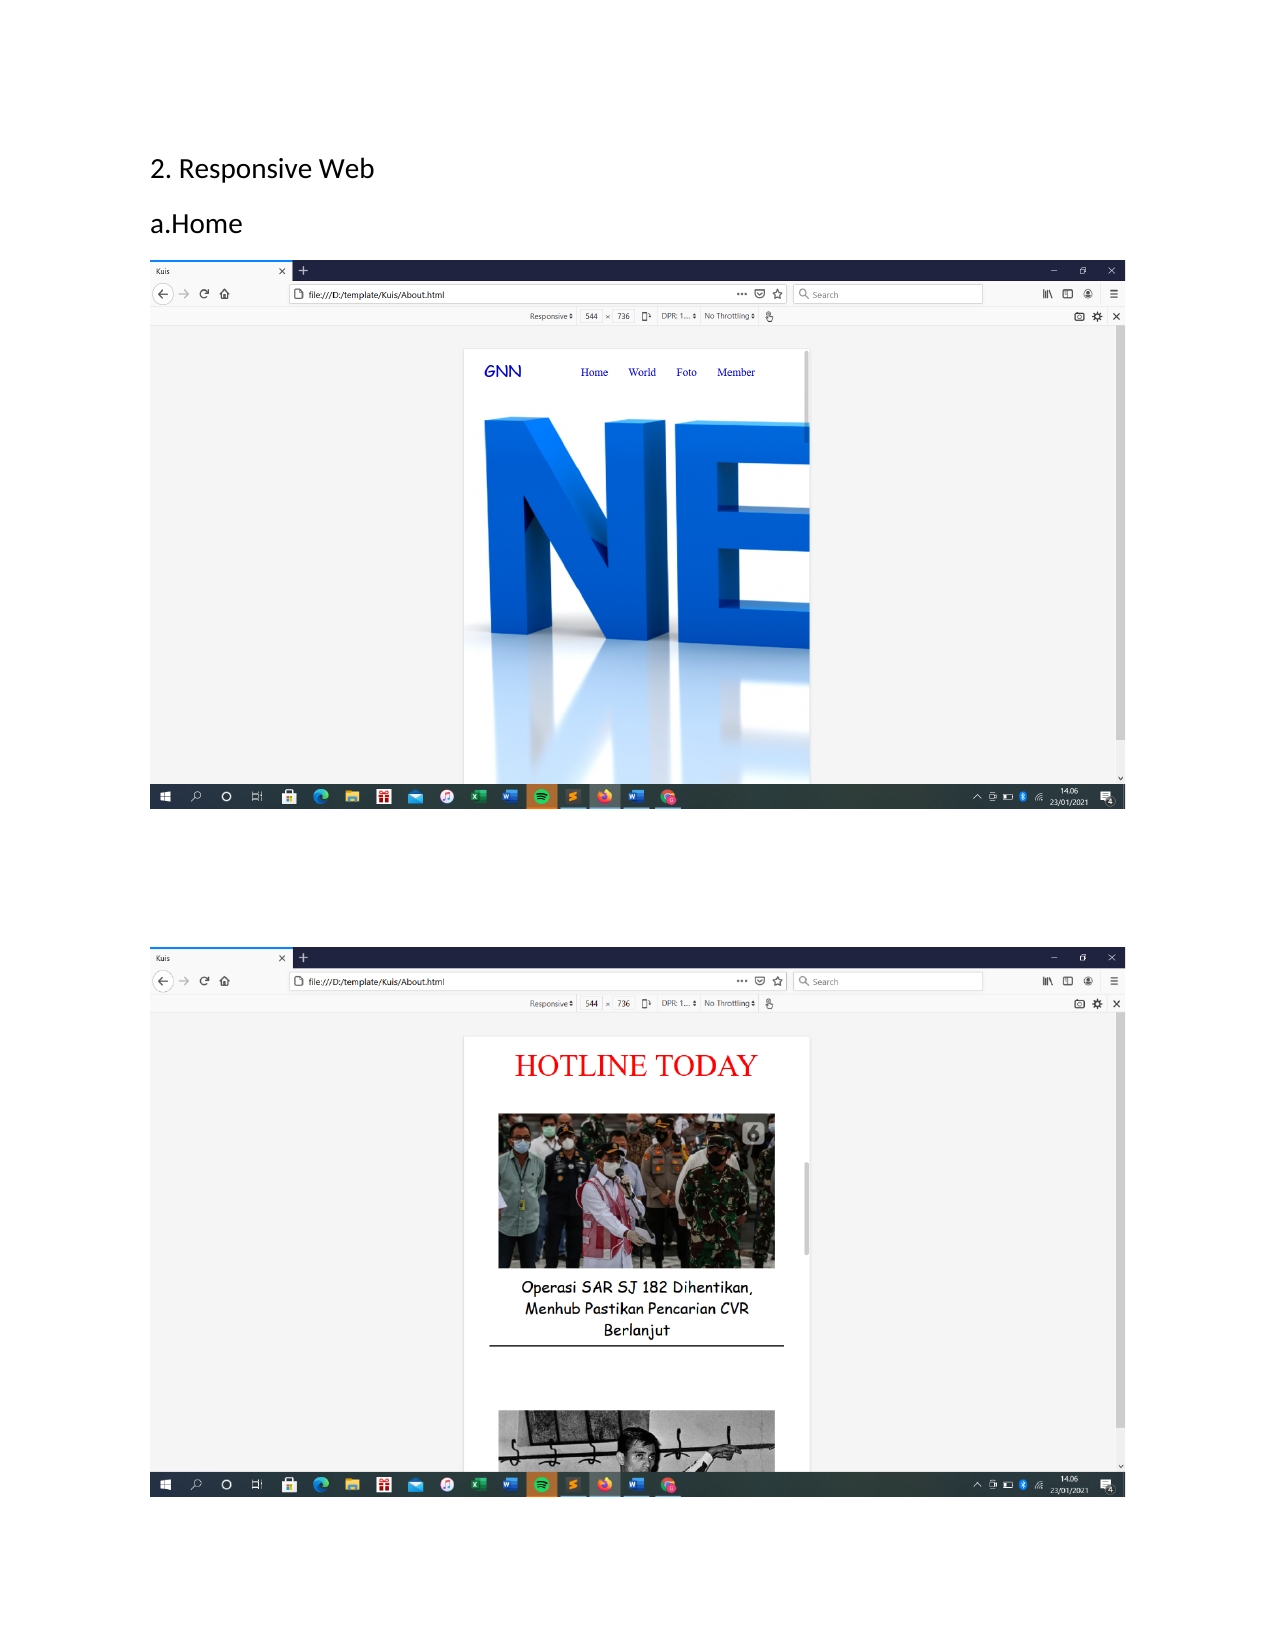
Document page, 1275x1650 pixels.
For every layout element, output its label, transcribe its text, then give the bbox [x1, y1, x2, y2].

picture [150, 260, 1125, 809]
text a.Home [150, 205, 1125, 241]
text 2. Responsive Web [150, 150, 1125, 186]
picture [150, 947, 1125, 1497]
